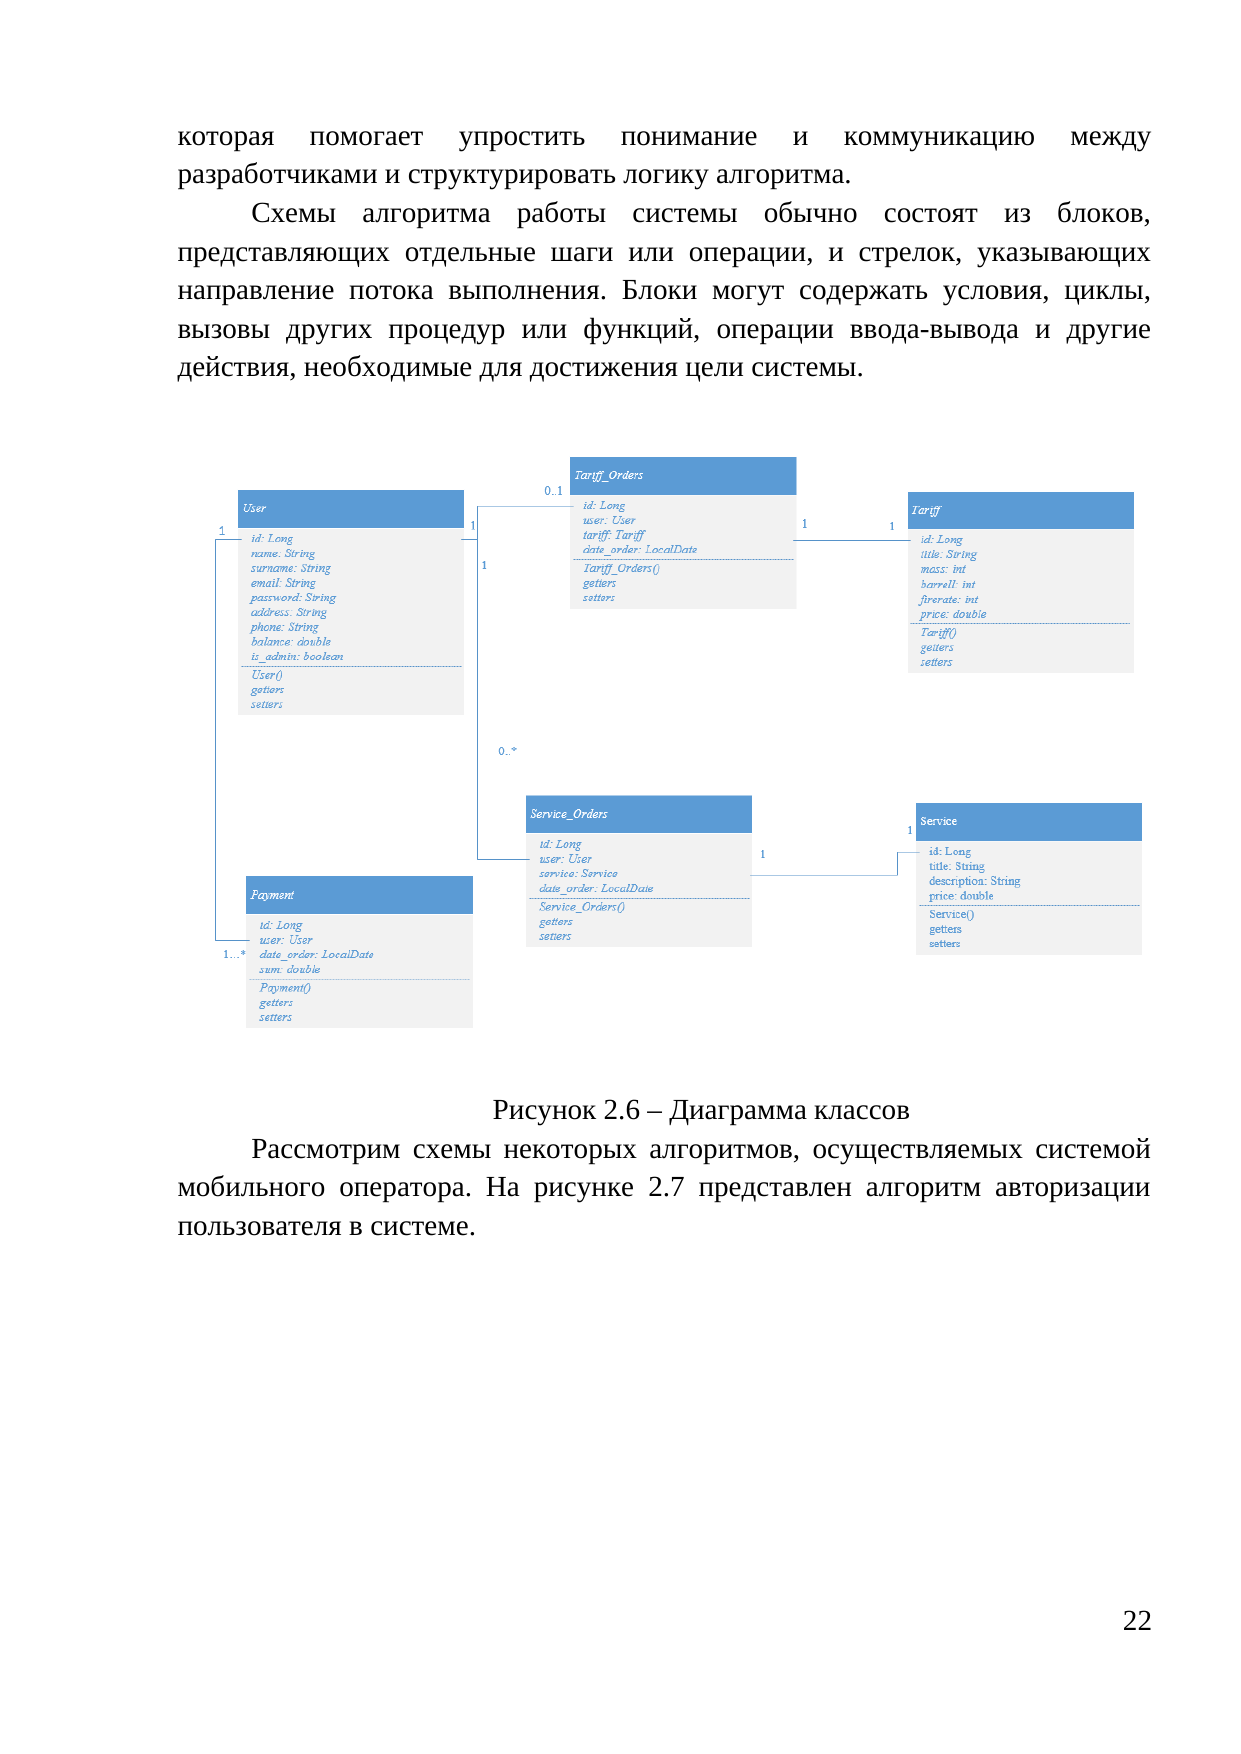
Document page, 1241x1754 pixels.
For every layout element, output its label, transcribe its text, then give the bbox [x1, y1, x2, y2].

text Рассмотрим схемы некоторых алгоритмов, осуществляемых системой мобильного оператора. На рисунке 2.7 представлен алгоритм авторизации пользователя в системе. [177, 1131, 1152, 1242]
text Схемы алгоритма работы системы обычно состоят из блоков, представляющих отдельные шаги или операции, и стрелок, указывающих направление потока выполнения. Блоки могут содержать условия, циклы, вызовы других процедур или функций, операции ввода-вывода и другие действия, необходимые для достижения цели системы. [177, 195, 1152, 383]
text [177, 118, 1152, 190]
text Рисунок 2.6 – Диаграмма классов [177, 1092, 1152, 1126]
picture [177, 426, 1152, 1049]
